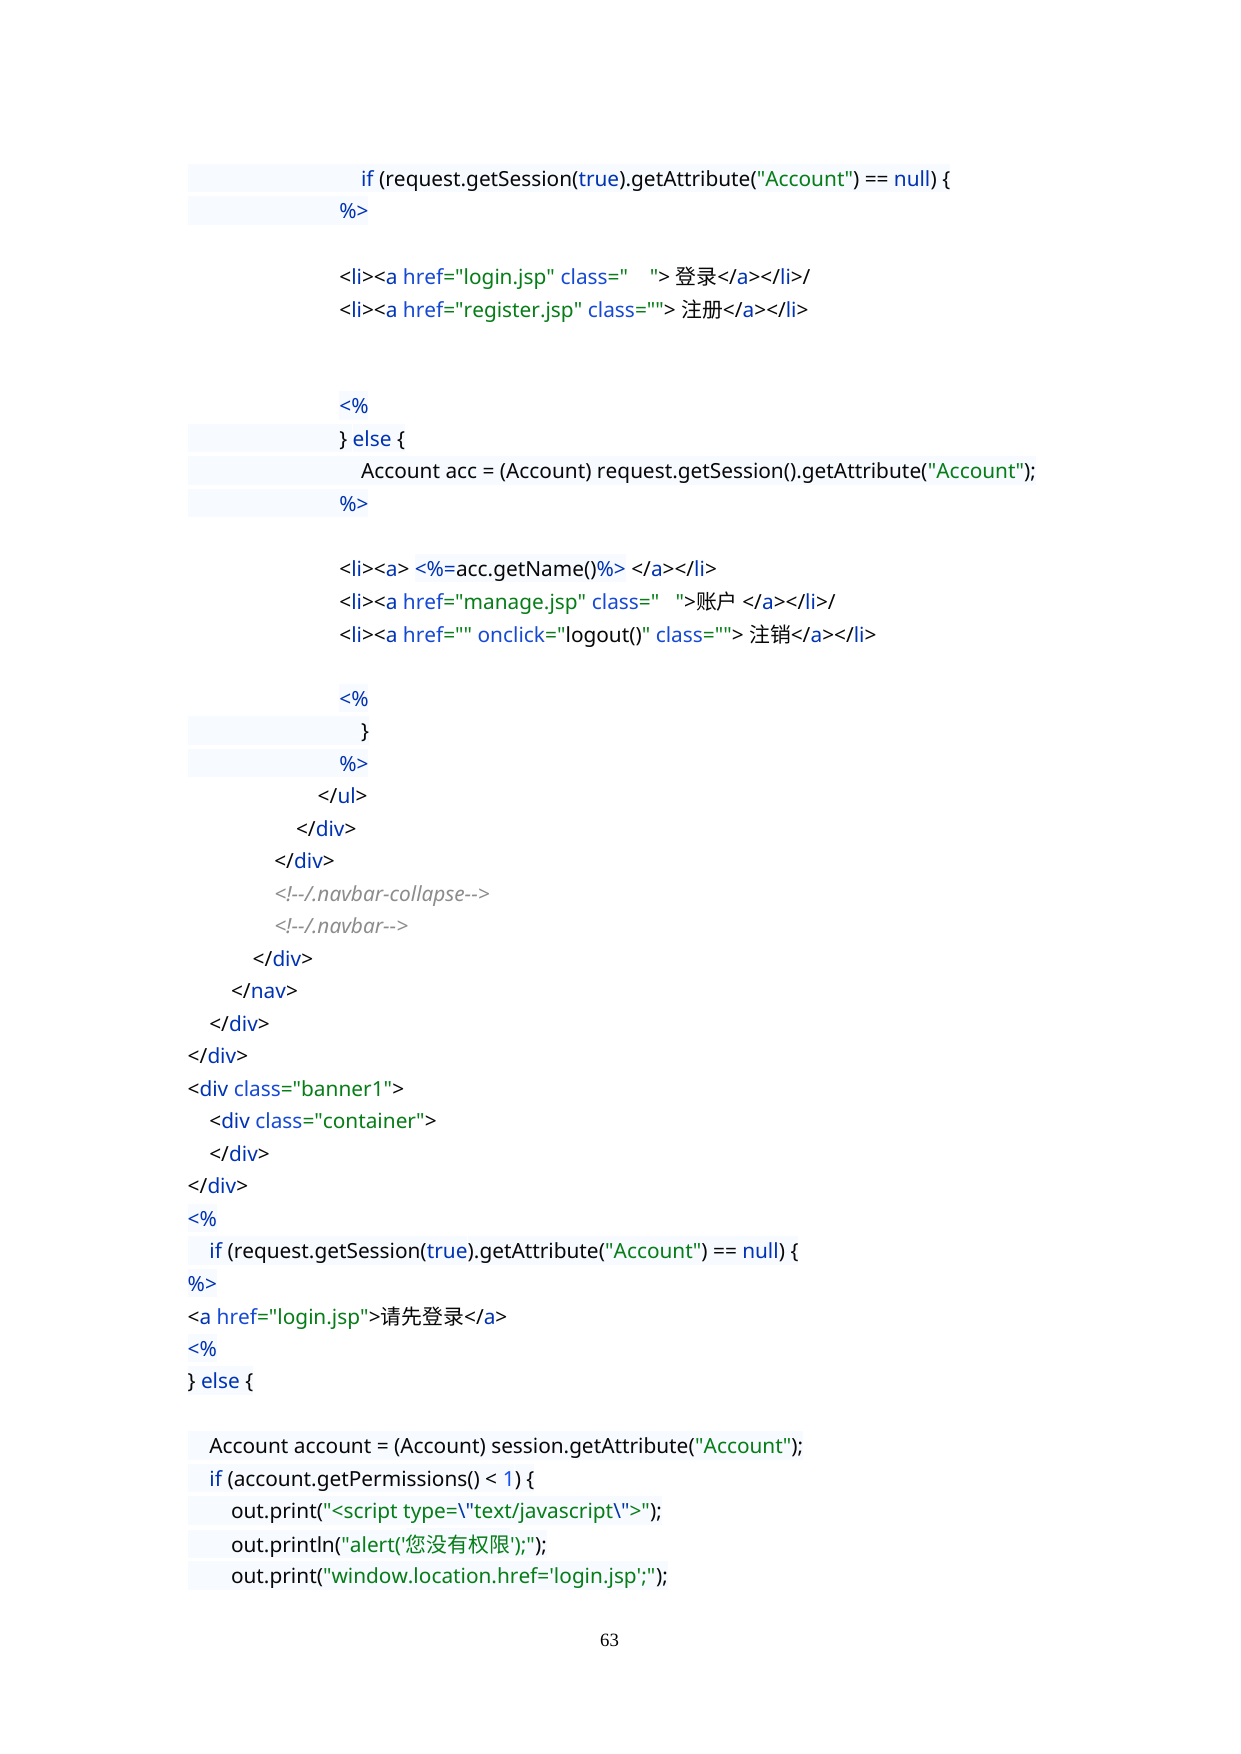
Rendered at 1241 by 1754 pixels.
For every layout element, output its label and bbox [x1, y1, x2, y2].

text [187, 162, 1053, 1592]
